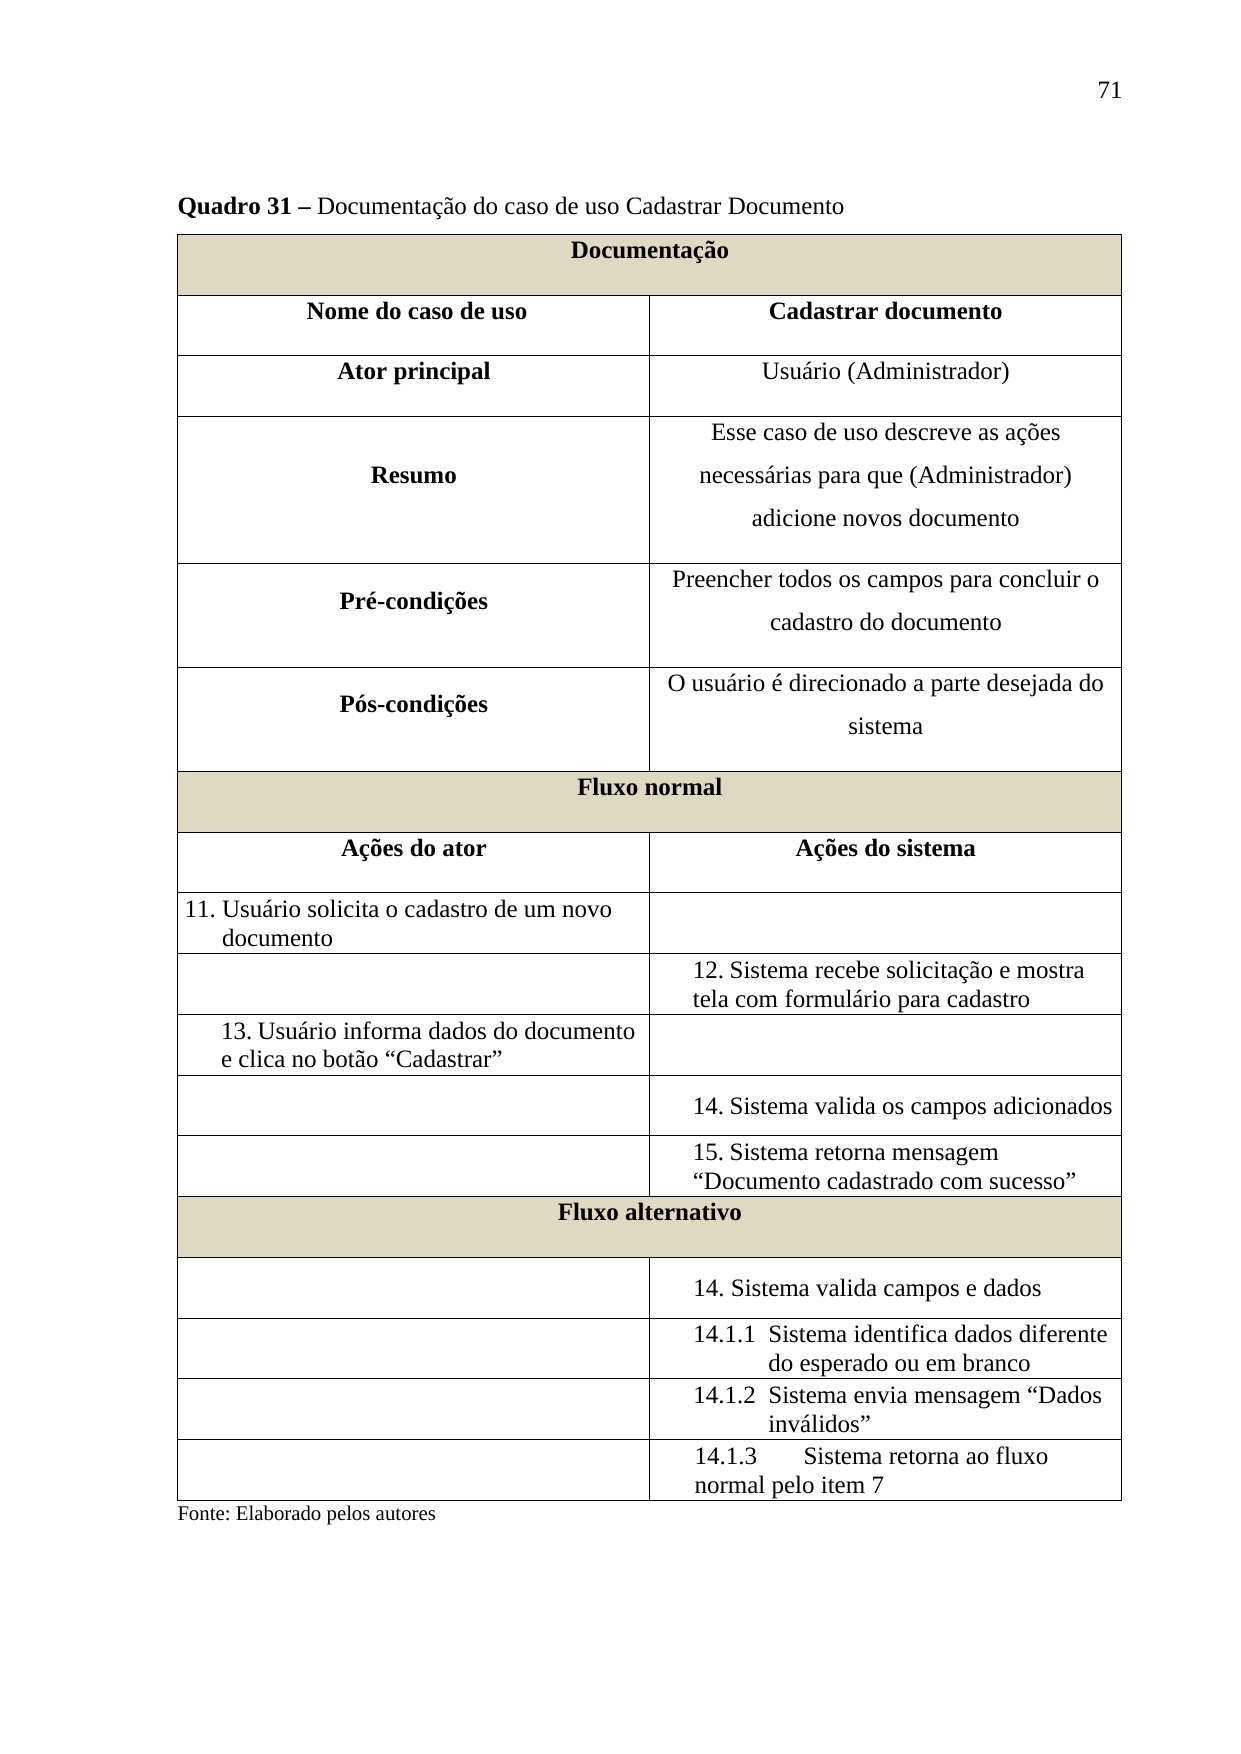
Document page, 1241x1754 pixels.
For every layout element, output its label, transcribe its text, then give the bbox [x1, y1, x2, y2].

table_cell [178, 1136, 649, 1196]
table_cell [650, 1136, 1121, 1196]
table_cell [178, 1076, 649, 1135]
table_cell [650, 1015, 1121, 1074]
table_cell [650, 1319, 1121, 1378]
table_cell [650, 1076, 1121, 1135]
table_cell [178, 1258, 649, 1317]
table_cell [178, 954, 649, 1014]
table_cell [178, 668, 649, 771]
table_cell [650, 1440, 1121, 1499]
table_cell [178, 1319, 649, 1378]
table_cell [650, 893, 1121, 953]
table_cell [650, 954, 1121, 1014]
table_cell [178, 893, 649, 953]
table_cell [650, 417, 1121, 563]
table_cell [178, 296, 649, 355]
text Fonte: Elaborado pelos autores [177, 1501, 1122, 1525]
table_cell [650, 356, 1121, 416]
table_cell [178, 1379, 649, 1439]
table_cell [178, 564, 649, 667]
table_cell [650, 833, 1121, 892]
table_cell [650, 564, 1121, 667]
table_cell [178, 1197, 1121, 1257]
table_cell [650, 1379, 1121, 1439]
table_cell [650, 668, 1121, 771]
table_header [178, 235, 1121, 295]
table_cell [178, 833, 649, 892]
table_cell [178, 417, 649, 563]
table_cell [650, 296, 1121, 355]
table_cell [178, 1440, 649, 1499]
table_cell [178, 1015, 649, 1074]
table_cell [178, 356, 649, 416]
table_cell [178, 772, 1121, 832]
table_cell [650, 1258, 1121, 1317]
text Quadro 31 – Documentação do caso de uso Cadastrar Documento [177, 191, 1122, 219]
